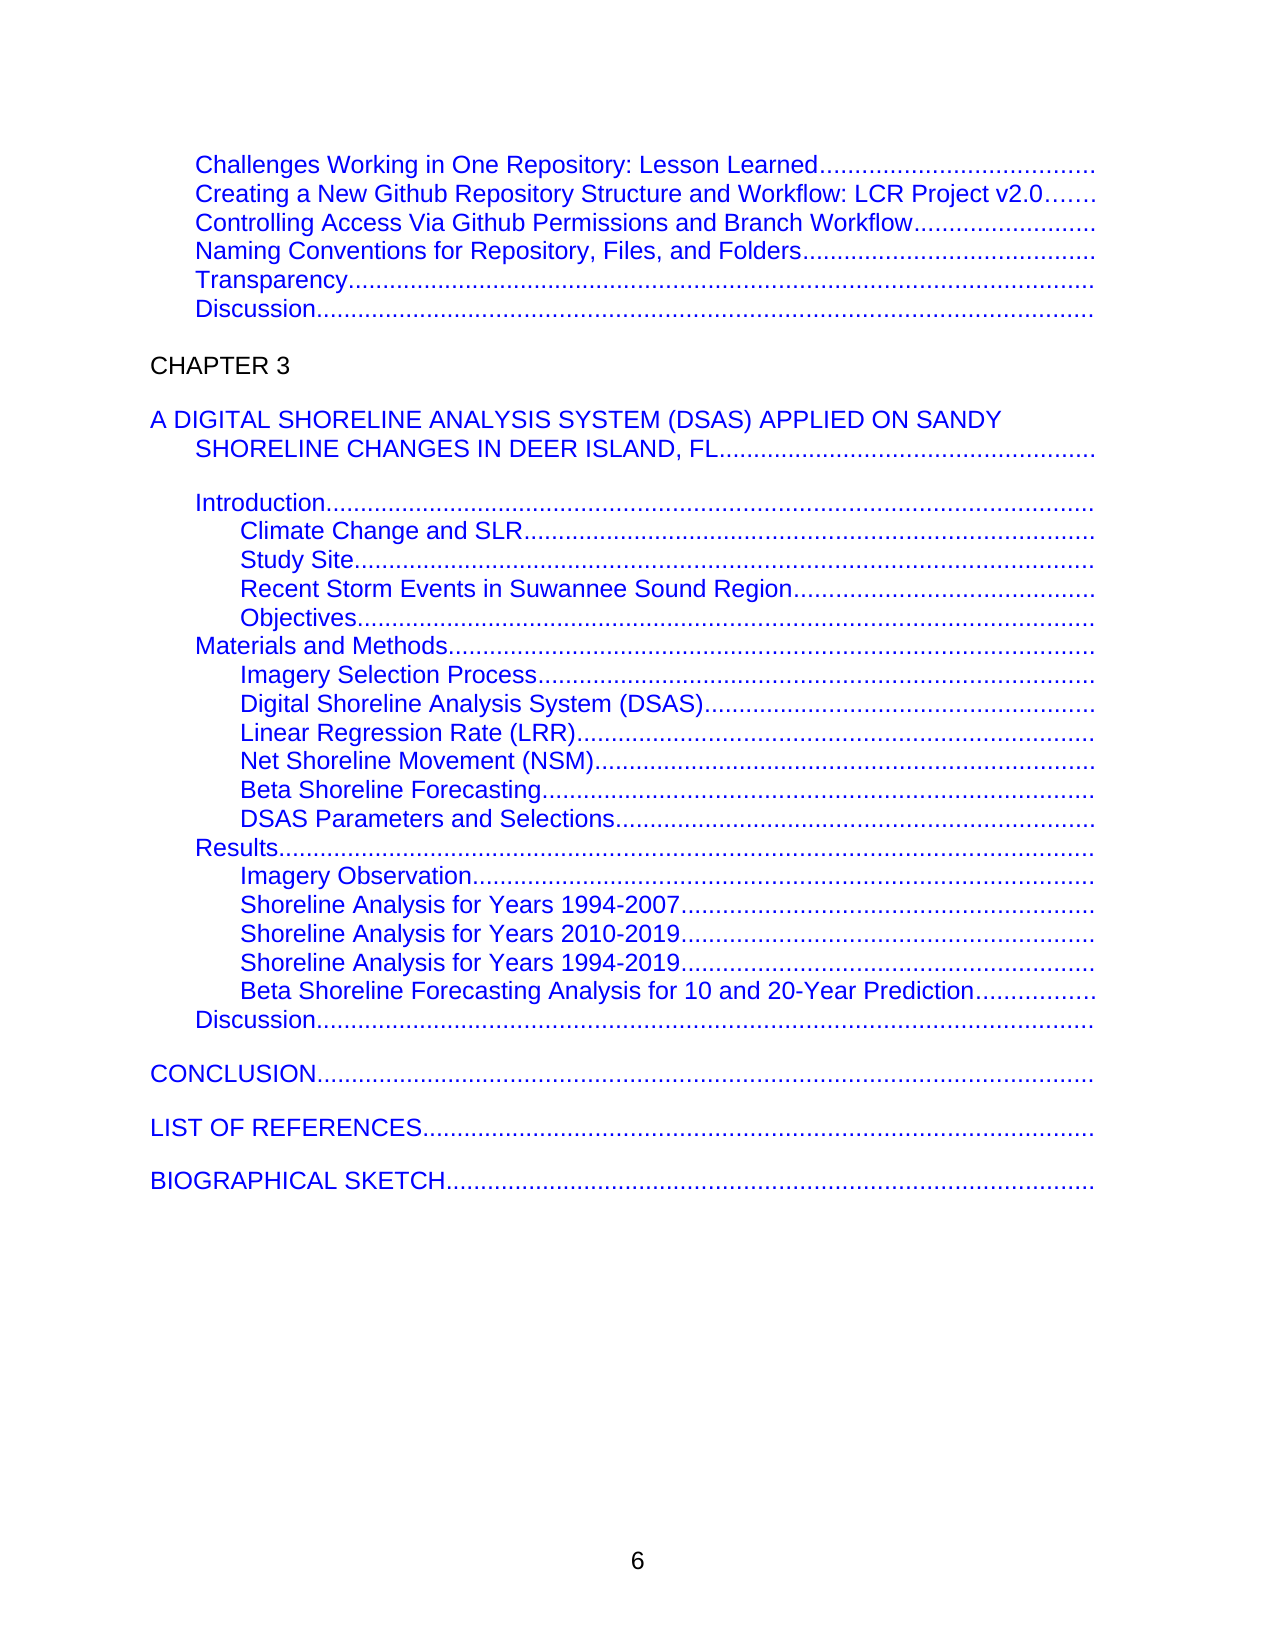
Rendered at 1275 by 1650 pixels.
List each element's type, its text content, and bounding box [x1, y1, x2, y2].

text Net Shoreline Movement (NSM) 59 [240, 746, 1080, 775]
text Linear Regression Rate (LRR) 59 [240, 717, 1080, 746]
text A DIGITAL SHORELINE ANALYSIS SYSTEM (DSAS) APPLIED ON SANDY SHORELINE CHANGES IN DEER ISLAND, FL 49 [150, 405, 1080, 462]
text Climate Change and SLR 49 [240, 516, 1080, 545]
text Discussion 43 [195, 294, 1080, 322]
text Study Site 52 [240, 545, 1080, 574]
text Beta Shoreline Forecasting 60 [240, 775, 1080, 804]
text DSAS Parameters and Selections 60 [240, 804, 1080, 832]
text CONCLUSION 85 [150, 1059, 1080, 1087]
text Results 61 [195, 832, 1080, 861]
text Beta Shoreline Forecasting Analysis for 10 and 20-Year Prediction 65 [240, 976, 1080, 1005]
text Shoreline Analysis for Years 1994-2019 64 [240, 947, 1080, 976]
text Challenges Working in One Repository: Lesson Learned 40 [195, 150, 1080, 179]
text Shoreline Analysis for Years 2010-2019 63 [240, 919, 1080, 947]
text Digital Shoreline Analysis System (DSAS) 58 [240, 689, 1080, 717]
text Creating a New Github Repository Structure and Workflow: LCR Project v2.0 40 [195, 179, 1080, 207]
text BIOGRAPHICAL SKETCH 95 [150, 1166, 1080, 1195]
text CHAPTER 3 [150, 351, 1125, 380]
text Controlling Access Via Github Permissions and Branch Workflow 41 [195, 207, 1080, 236]
text Imagery Selection Process 56 [240, 660, 1080, 689]
text Introduction 49 [195, 487, 1080, 516]
text LIST OF REFERENCES 88 [150, 1112, 1080, 1141]
text Shoreline Analysis for Years 1994-2007 62 [240, 890, 1080, 919]
text Discussion 66 [195, 1005, 1080, 1034]
text Transparency 43 [195, 265, 1080, 294]
text Imagery Observation 62 [240, 861, 1080, 890]
text Naming Conventions for Repository, Files, and Folders 42 [195, 236, 1080, 265]
text Materials and Methods 55 [195, 631, 1080, 660]
text Recent Storm Events in Suwannee Sound Region 53 [240, 574, 1080, 602]
text Objectives 55 [240, 602, 1080, 631]
